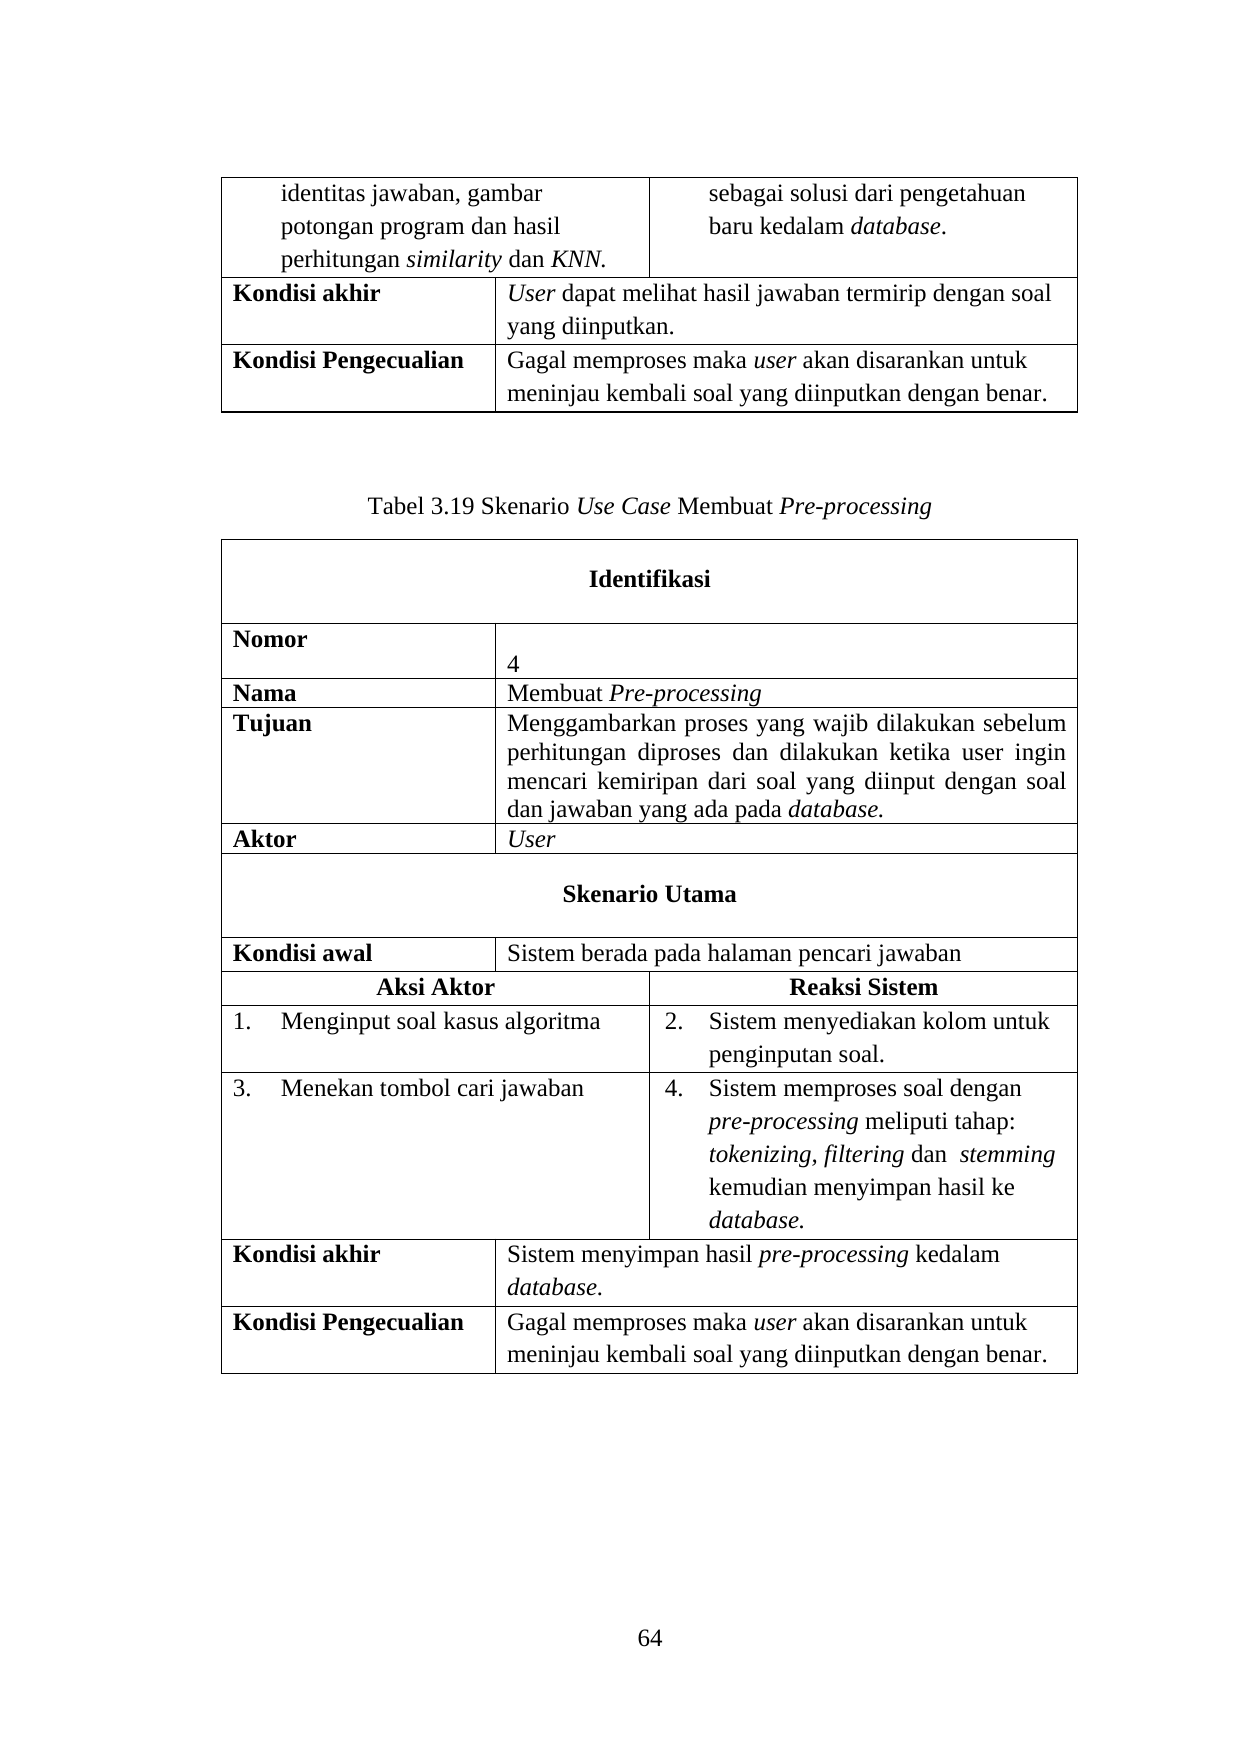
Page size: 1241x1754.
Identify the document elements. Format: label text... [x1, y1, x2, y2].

table_cell Gagal memproses maka user akan disarankan untuk meninjau kembali soal yang diinputkan dengan benar. [496, 1307, 1077, 1373]
text Tabel 3.19 Skenario Use Case Membuat Pre-processing [236, 491, 1063, 519]
table_cell Sistem menyimpan hasil pre-processing kedalam database. [496, 1240, 1077, 1306]
table_cell Aksi Aktor [222, 972, 649, 1005]
table_cell Skenario Utama [222, 854, 1077, 937]
table_cell Nomor [222, 624, 495, 677]
table_cell Tujuan [222, 708, 495, 823]
table_cell Kondisi Pengecualian [222, 345, 495, 411]
table_cell Aktor [222, 824, 495, 853]
table_cell Kondisi Pengecualian [222, 1307, 495, 1373]
table_cell User dapat melihat hasil jawaban termirip dengan soal yang diinputkan. [496, 278, 1077, 344]
table_cell Sistem menyediakan kolom untuk penginputan soal. [650, 1006, 1077, 1072]
table_cell Nama [222, 679, 495, 707]
table_cell Sistem berada pada halaman pencari jawaban [496, 938, 1077, 971]
table_cell Reaksi Sistem [650, 972, 1077, 1005]
table_cell Sistem memproses soal dengan pre-processing meliputi tahap: tokenizing, filtering dan stemming kemudian menyimpan hasil ke database. [650, 1073, 1077, 1238]
table_header Identifikasi [222, 540, 1077, 623]
table_cell User [496, 824, 1077, 853]
table_cell Menginput soal kasus algoritma [222, 1006, 649, 1072]
table_cell Kondisi awal [222, 938, 495, 971]
table_cell Kondisi akhir [222, 1240, 495, 1306]
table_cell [650, 178, 1077, 277]
table_cell Gagal memproses maka user akan disarankan untuk meninjau kembali soal yang diinputkan dengan benar. [496, 345, 1077, 411]
table_cell Menggambarkan proses yang wajib dilakukan sebelum perhitungan diproses dan dilakukan ketika user ingin mencari kemiripan dari soal yang diinput dengan soal dan jawaban yang ada pada database. [496, 708, 1077, 823]
table_cell Membuat Pre-processing [496, 679, 1077, 707]
table_cell Menekan tombol cari jawaban [222, 1073, 649, 1238]
table_cell 4 [496, 624, 1077, 677]
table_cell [222, 178, 649, 277]
table_cell Kondisi akhir [222, 278, 495, 344]
